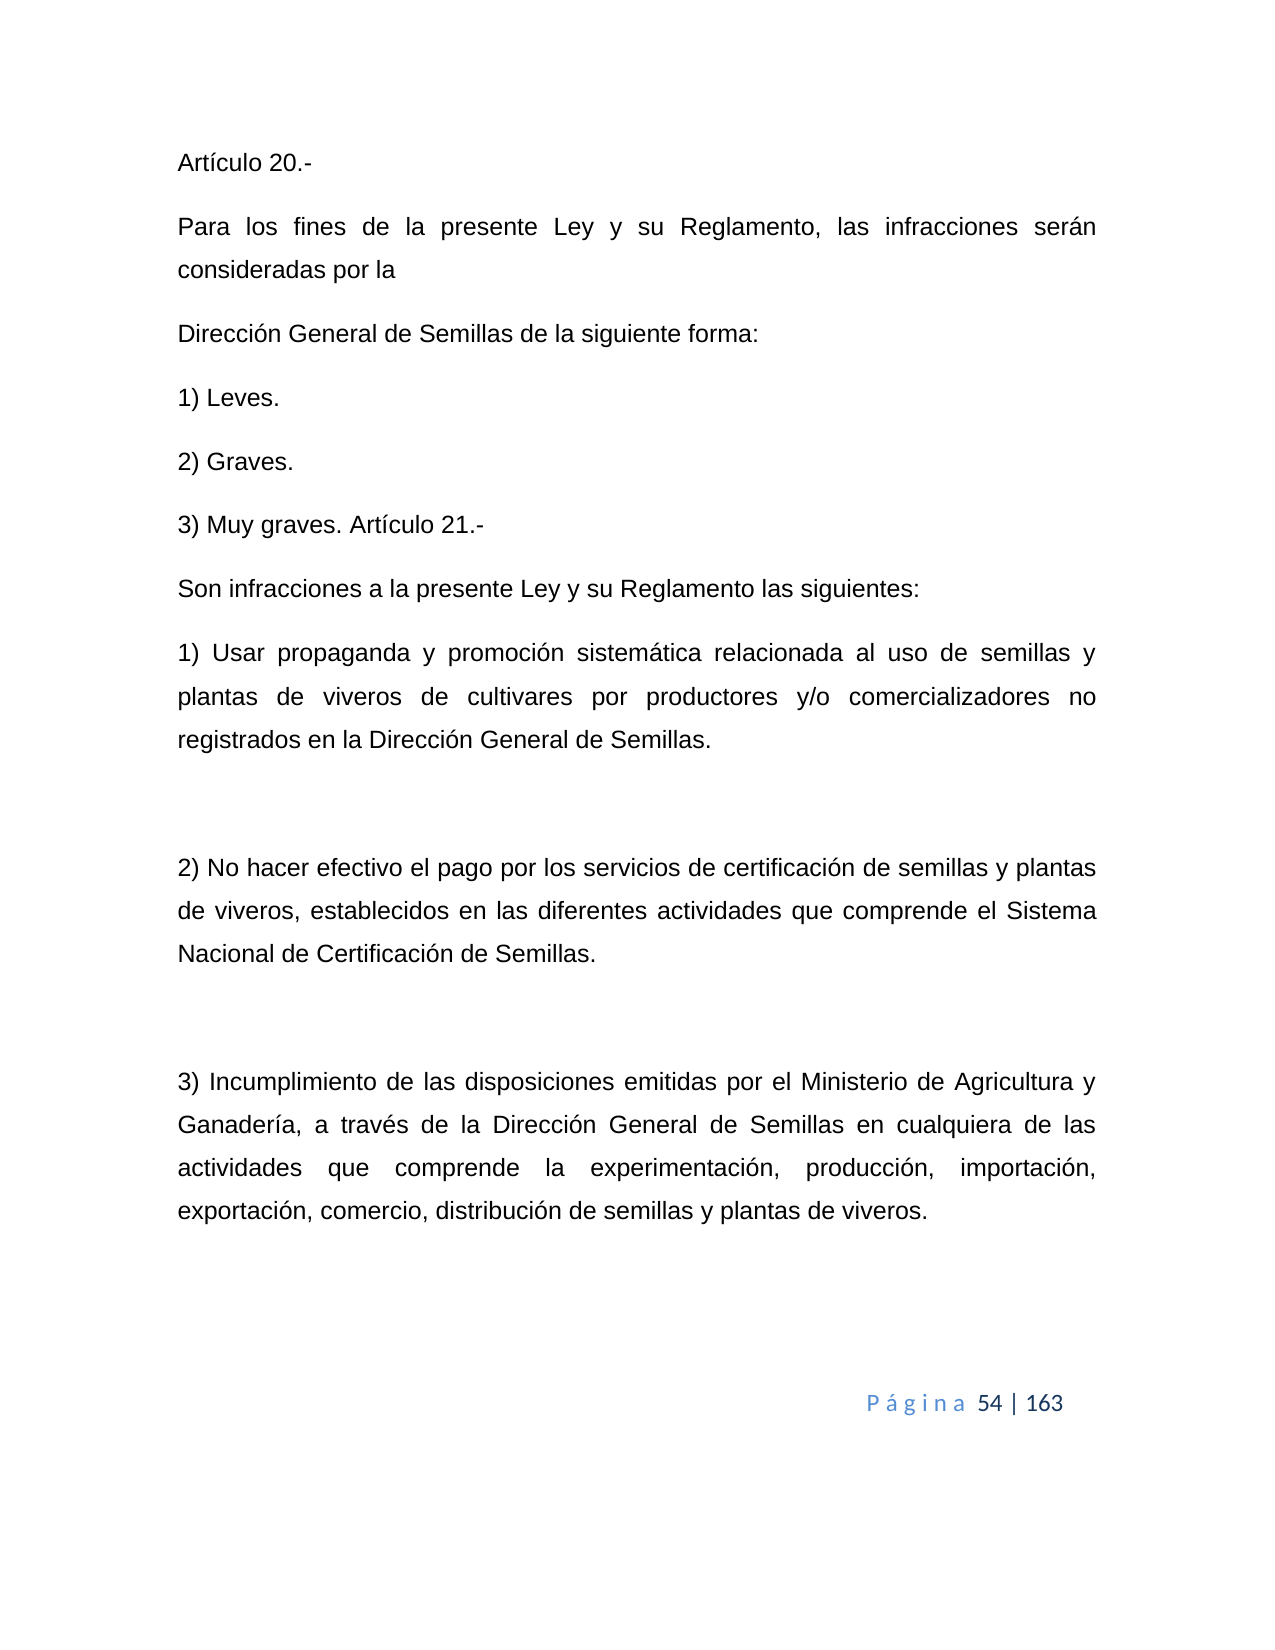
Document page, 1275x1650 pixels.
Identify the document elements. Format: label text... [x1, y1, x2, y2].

text 3) Muy graves. Artículo 21.- [177, 511, 1098, 539]
text Artículo 20.- [177, 148, 1098, 176]
text 2) No hacer efectivo el pago por los servicios de certificación de semillas y plantas de viveros, establecidos en las diferentes actividades que comprende el Sistema Nacional de Certificación de Semillas. [177, 853, 1098, 968]
text 1) Usar propaganda y promoción sistemática relacionada al uso de semillas y plantas de viveros de cultivares por productores y/o comercializadores no registrados en la Dirección General de Semillas. [177, 638, 1098, 753]
text Son infracciones a la presente Ley y su Reglamento las siguientes: [177, 574, 1098, 603]
text 2) Graves. [177, 447, 1098, 475]
text 3) Incumplimiento de las disposiciones emitidas por el Ministerio de Agricultura y Ganadería, a través de la Dirección General de Semillas en cualquiera de las actividades que comprende la experimentación, producción, importación, exportación, comercio, distribución de semillas y plantas de viveros. [177, 1067, 1098, 1225]
text 1) Leves. [177, 383, 1098, 411]
text Para los fines de la presente Ley y su Reglamento, las infracciones serán consideradas por la [177, 212, 1098, 283]
text Dirección General de Semillas de la siguiente forma: [177, 319, 1098, 347]
